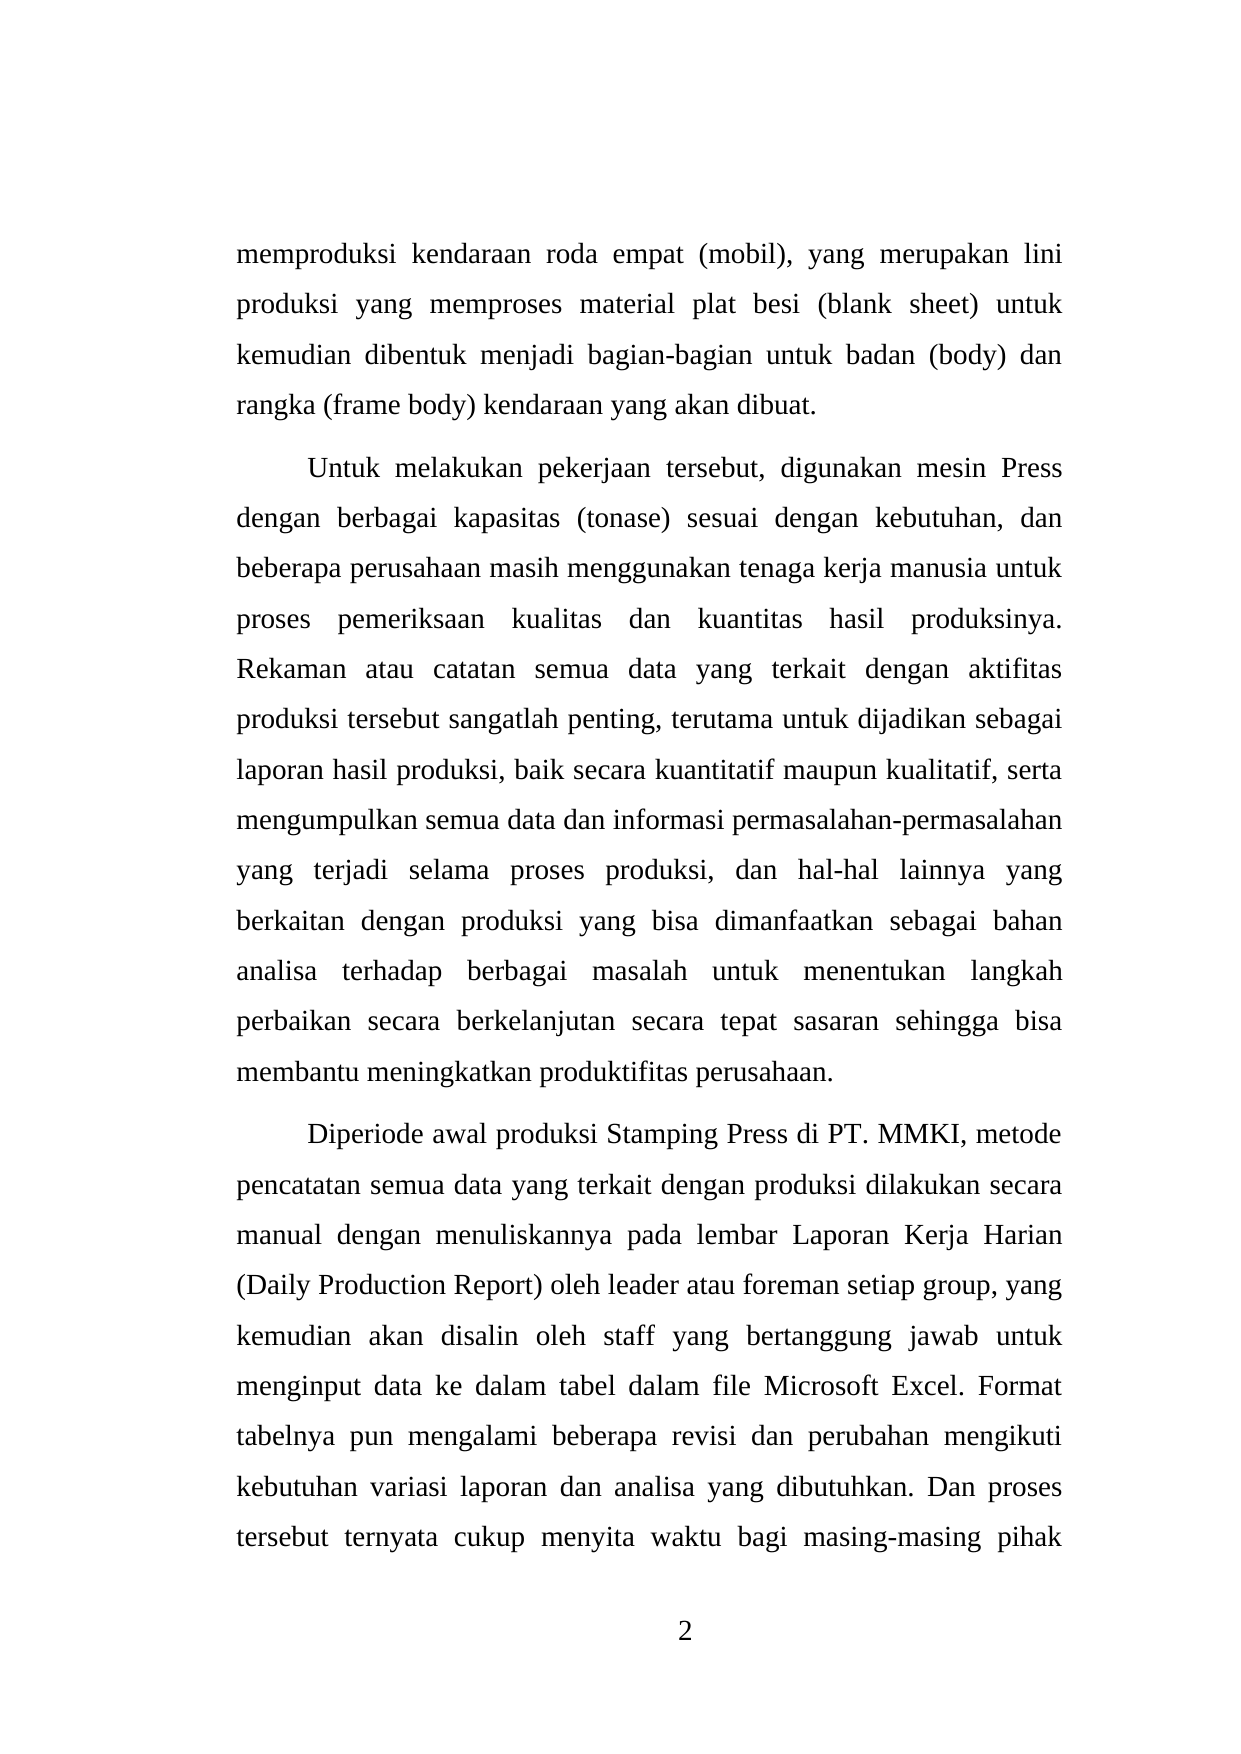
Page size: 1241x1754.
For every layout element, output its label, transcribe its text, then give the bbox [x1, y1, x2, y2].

text Untuk melakukan pekerjaan tersebut, digunakan mesin Press dengan berbagai kapasitas (tonase) sesuai dengan kebutuhan, dan beberapa perusahaan masih menggunakan tenaga kerja manusia untuk proses pemeriksaan kualitas dan kuantitas hasil produksinya. Rekaman atau catatan semua data yang terkait dengan aktifitas produksi tersebut sangatlah penting, terutama untuk dijadikan sebagai laporan hasil produksi, baik secara kuantitatif maupun kualitatif, serta mengumpulkan semua data dan informasi permasalahan-permasalahan yang terjadi selama proses produksi, dan hal-hal lainnya yang berkaitan dengan produksi yang bisa dimanfaatkan sebagai bahan analisa terhadap berbagai masalah untuk menentukan langkah perbaikan secara berkelanjutan secara tepat sasaran sehingga bisa membantu meningkatkan produktifitas perusahaan. [236, 450, 1063, 1087]
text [236, 236, 1063, 421]
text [236, 1117, 1063, 1553]
